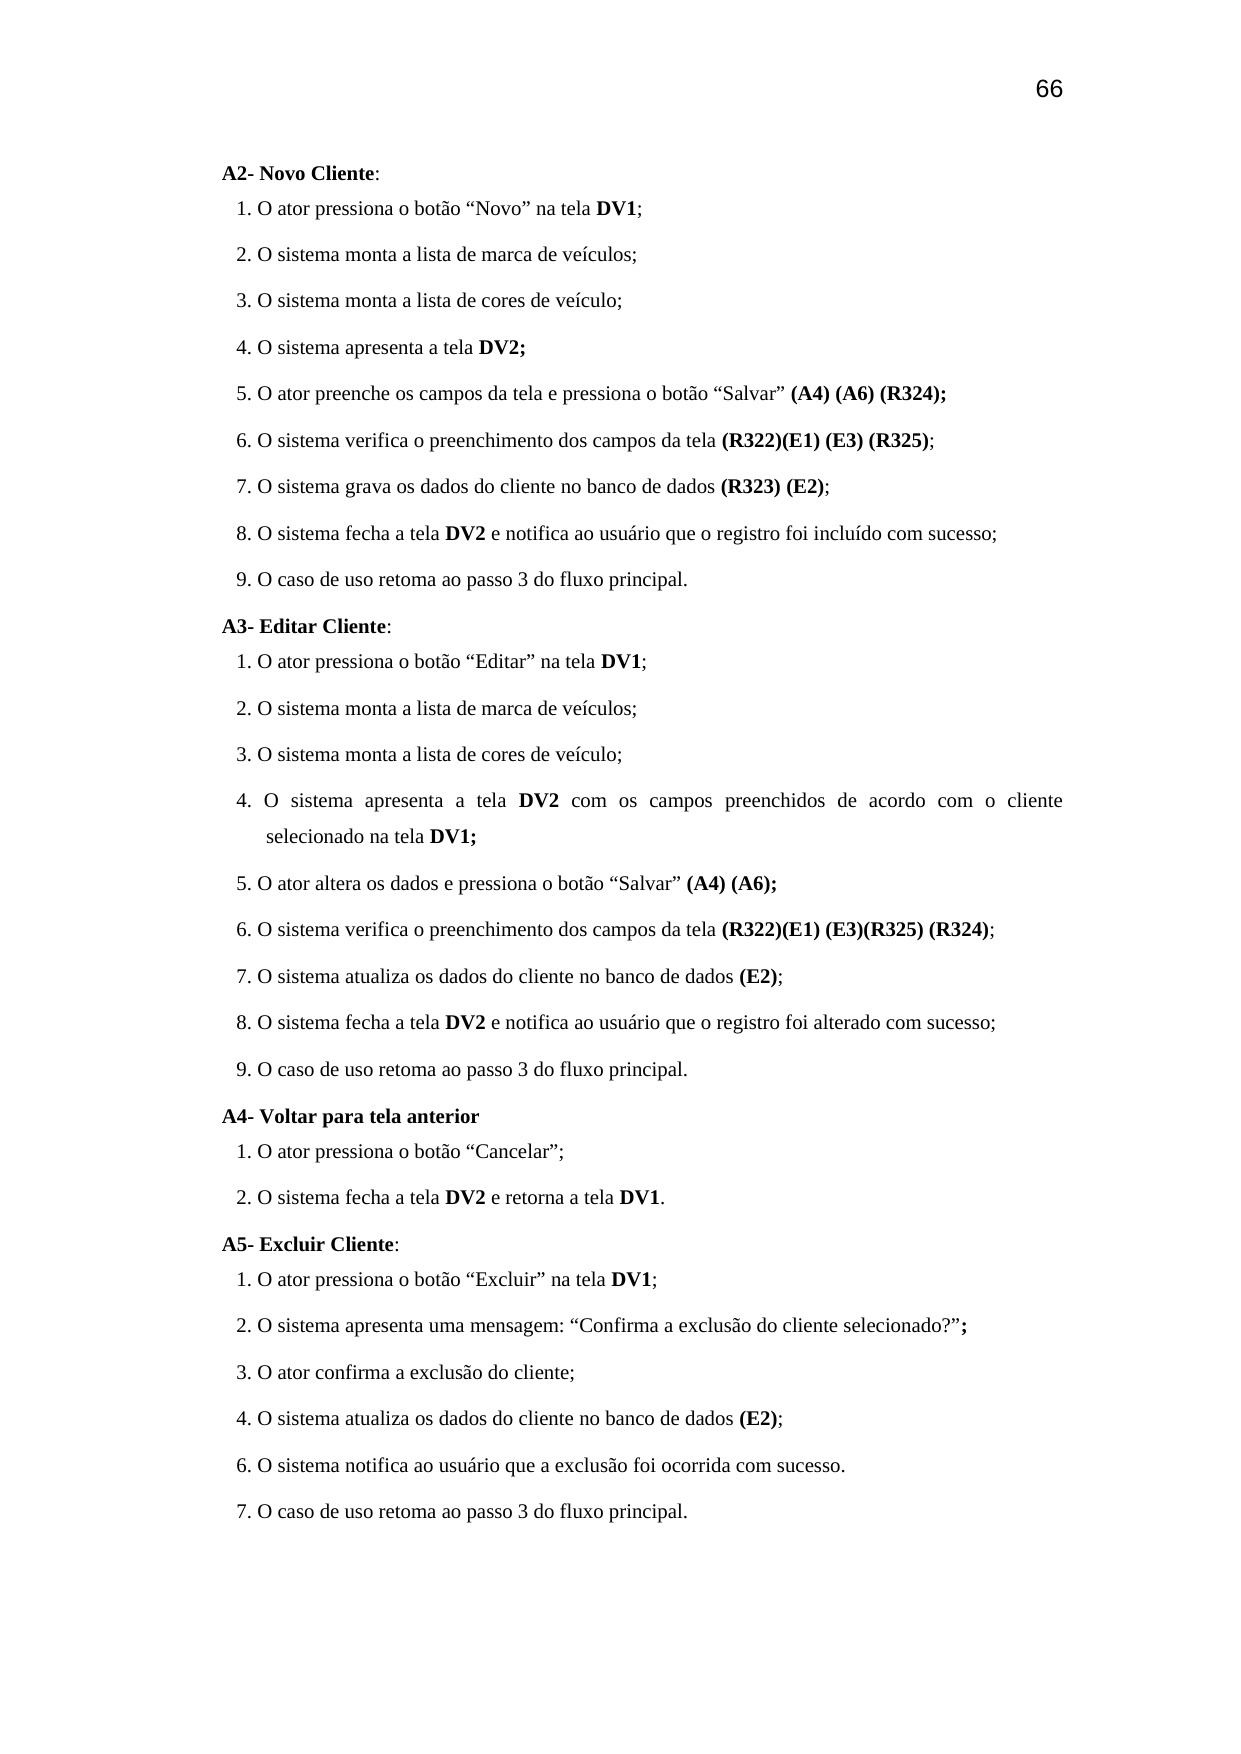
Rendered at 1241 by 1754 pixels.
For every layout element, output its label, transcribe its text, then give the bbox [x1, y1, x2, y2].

text 7. O sistema grava os dados do cliente no banco de dados (R323) (E2); [236, 474, 1063, 498]
text A2- Novo Cliente: [177, 160, 1063, 185]
text 5. O ator altera os dados e pressiona o botão “Salvar” (A4) (A6); [236, 871, 1063, 895]
text 4. O sistema apresenta a tela DV2 com os campos preenchidos de acordo com o cliente selecionado na tela DV1; [236, 788, 1063, 848]
text 4. O sistema apresenta a tela DV2; [236, 335, 1063, 359]
text 2. O sistema fecha a tela DV2 e retorna a tela DV1. [177, 1185, 1063, 1209]
text A5- Excluir Cliente: [177, 1231, 1063, 1256]
text 3. O sistema monta a lista de cores de veículo; [236, 288, 1063, 312]
text 5. O ator preenche os campos da tela e pressiona o botão “Salvar” (A4) (A6) (R324); [236, 381, 1063, 405]
text 4. O sistema atualiza os dados do cliente no banco de dados (E2); [236, 1406, 1063, 1430]
text 2. O sistema monta a lista de marca de veículos; [236, 242, 1063, 266]
text 7. O caso de uso retoma ao passo 3 do fluxo principal. [236, 1499, 1063, 1523]
text 9. O caso de uso retoma ao passo 3 do fluxo principal. [236, 1057, 1063, 1081]
text 8. O sistema fecha a tela DV2 e notifica ao usuário que o registro foi alterado com sucesso; [236, 1010, 1063, 1034]
text 3. O ator confirma a exclusão do cliente; [236, 1360, 1063, 1384]
text 6. O sistema verifica o preenchimento dos campos da tela (R322)(E1) (E3) (R325); [236, 428, 1063, 452]
text 9. O caso de uso retoma ao passo 3 do fluxo principal. [236, 567, 1063, 591]
text A4- Voltar para tela anterior [177, 1103, 1063, 1128]
text 1. O ator pressiona o botão “Excluir” na tela DV1; [236, 1267, 1063, 1291]
text 2. O sistema monta a lista de marca de veículos; [236, 695, 1063, 719]
text 7. O sistema atualiza os dados do cliente no banco de dados (E2); [236, 964, 1063, 988]
text 1. O ator pressiona o botão “Cancelar”; [236, 1138, 1063, 1163]
text A3- Editar Cliente: [177, 613, 1063, 638]
text 6. O sistema verifica o preenchimento dos campos da tela (R322)(E1) (E3)(R325) (R324); [236, 917, 1063, 941]
text 6. O sistema notifica ao usuário que a exclusão foi ocorrida com sucesso. [236, 1453, 1063, 1477]
text 1. O ator pressiona o botão “Editar” na tela DV1; [236, 649, 1063, 673]
text 8. O sistema fecha a tela DV2 e notifica ao usuário que o registro foi incluído com sucesso; [236, 521, 1063, 545]
text 1. O ator pressiona o botão “Novo” na tela DV1; [236, 195, 1063, 219]
text 2. O sistema apresenta uma mensagem: “Confirma a exclusão do cliente selecionado?”; [236, 1313, 1063, 1337]
text 3. O sistema monta a lista de cores de veículo; [236, 742, 1063, 766]
